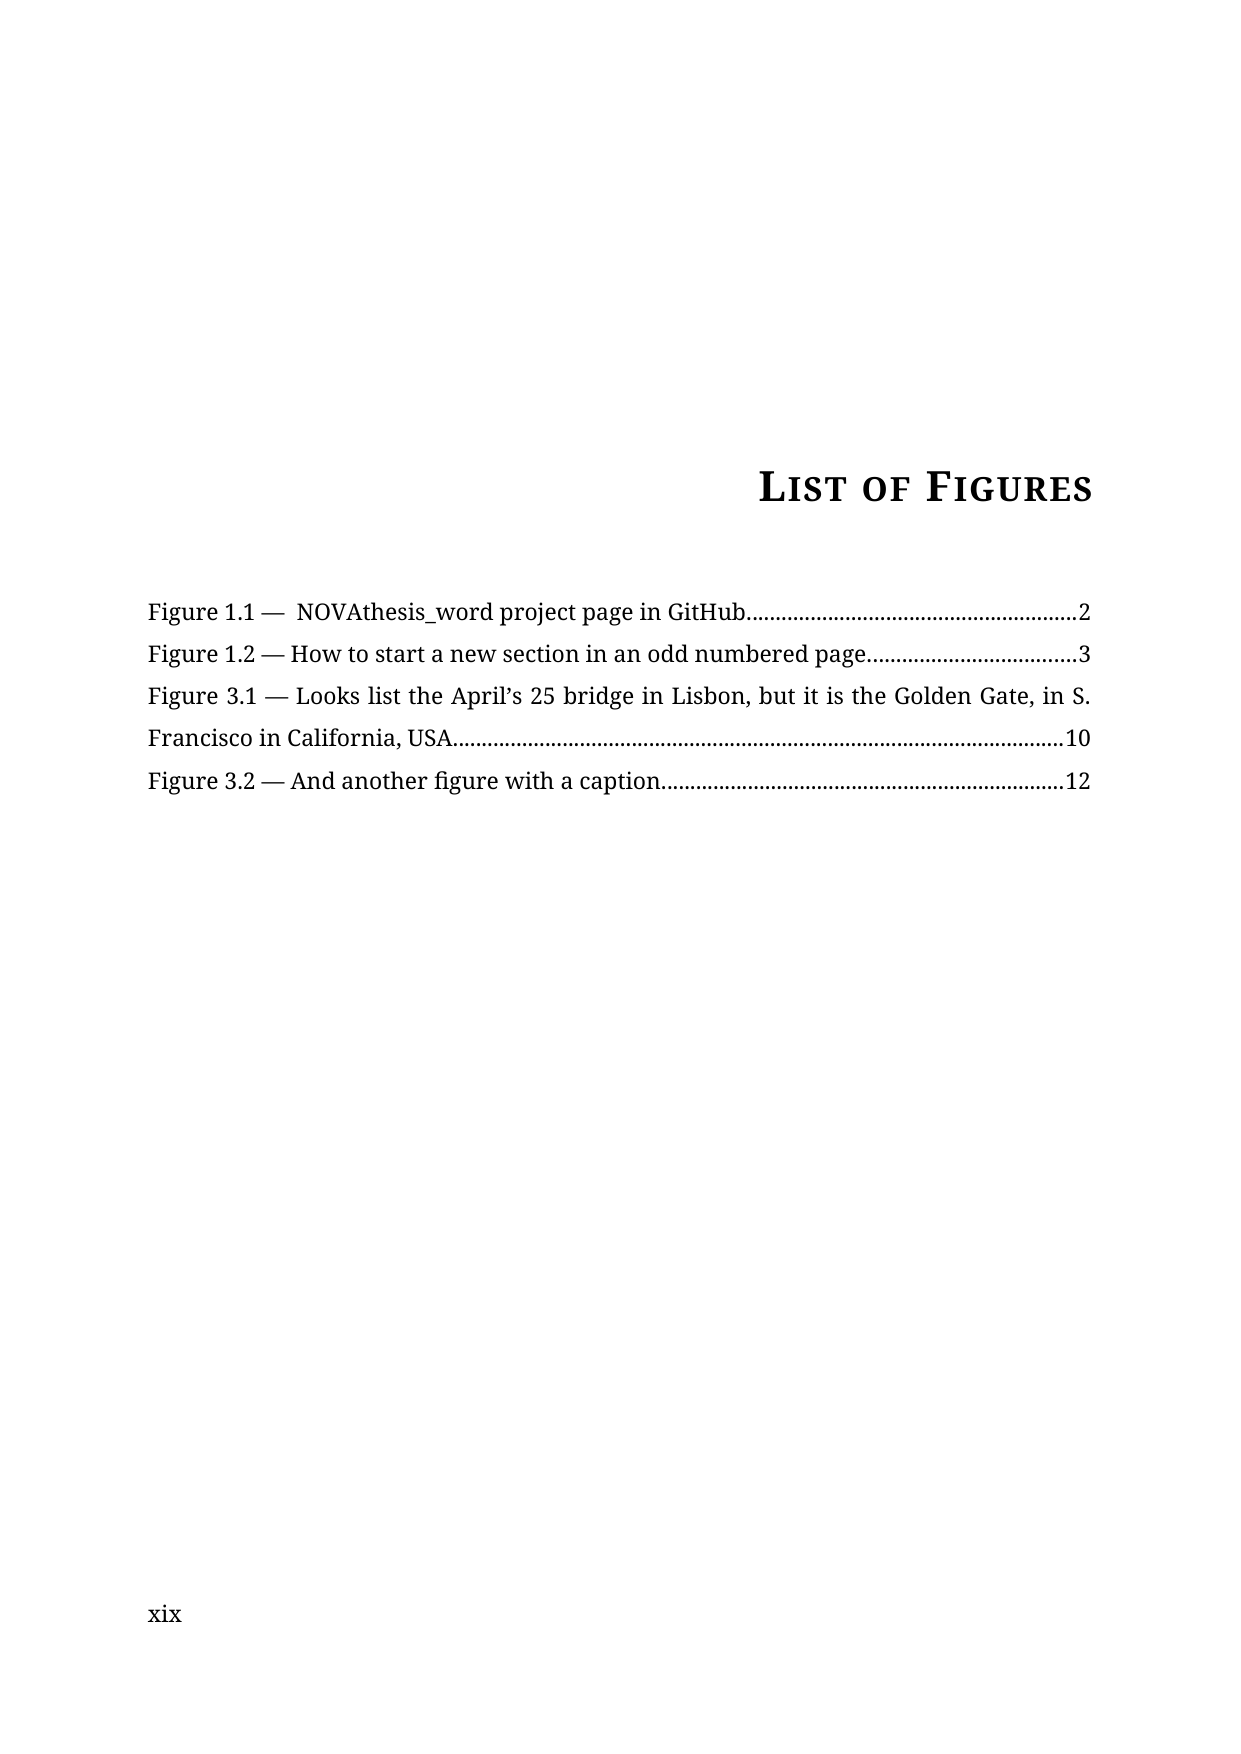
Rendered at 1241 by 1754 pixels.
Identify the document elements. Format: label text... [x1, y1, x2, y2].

text Figure 3.1 — Looks list the April’s 25 bridge in Lisbon, but it is the Golden Gate, in S. Francisco in California, USA. 10 [148, 680, 1092, 754]
subtitle List of Figures [148, 457, 1092, 513]
text Figure 1.2 — How to start a new section in an odd numbered page. 3 [148, 638, 1092, 669]
text Figure 1.1 — NOVAthesis_word project page in GitHub. 2 [148, 596, 1092, 627]
text Figure 3.2 — And another figure with a caption. 12 [148, 764, 1092, 796]
